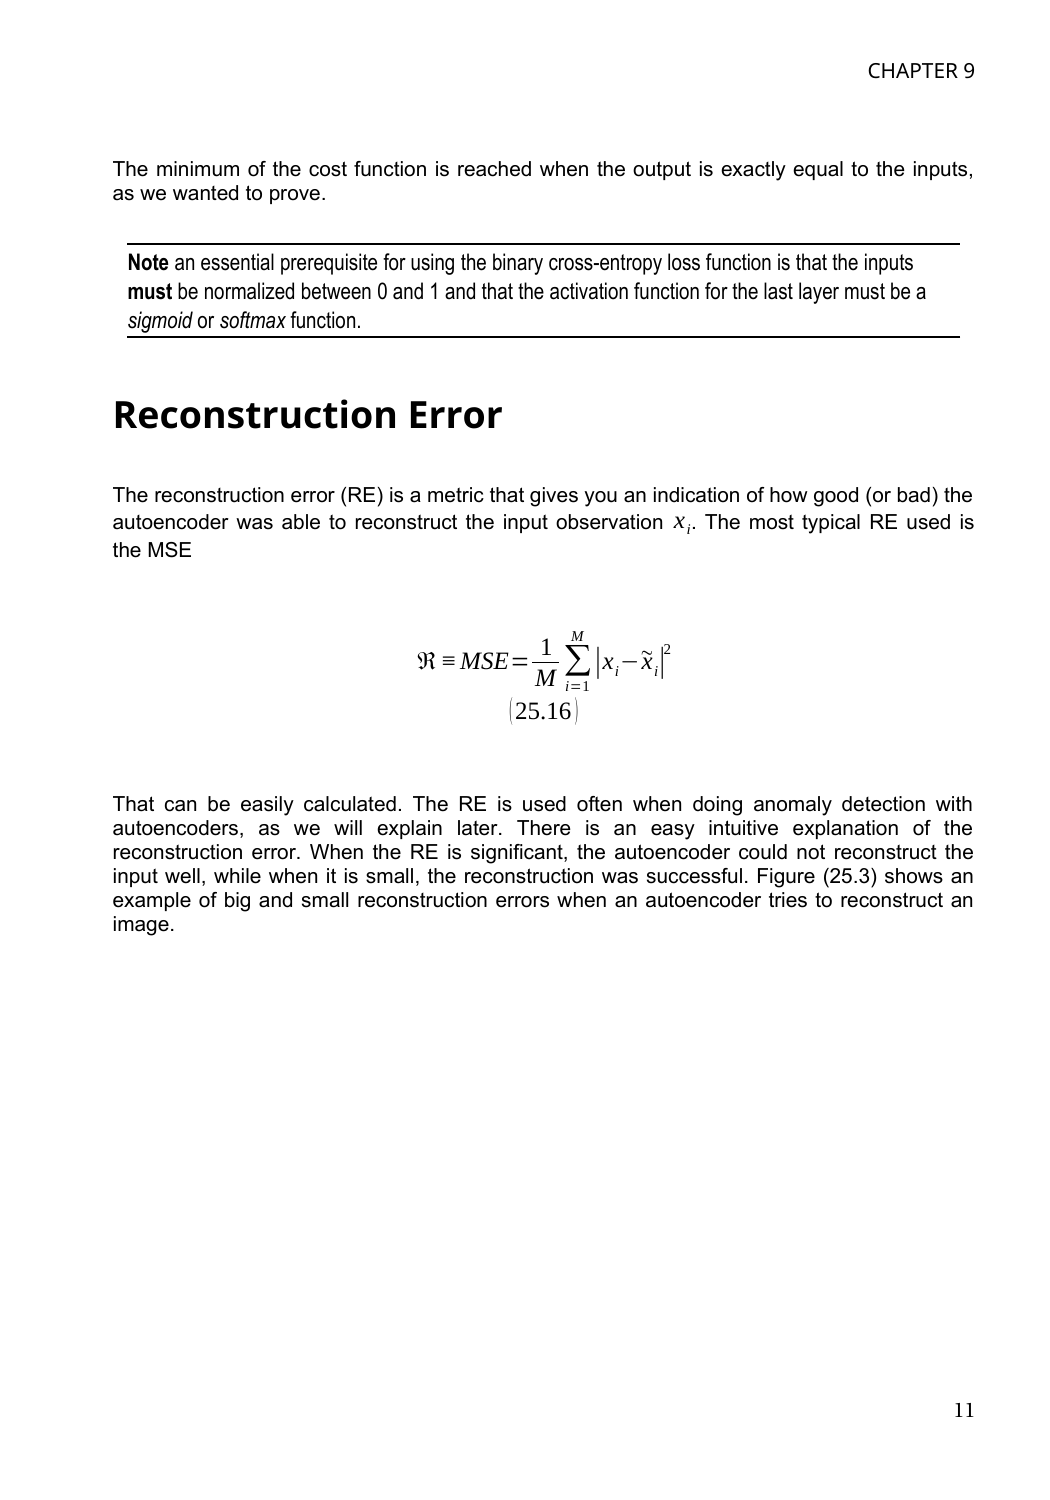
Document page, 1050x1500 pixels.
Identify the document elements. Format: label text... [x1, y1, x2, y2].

text The minimum of the cost function is reached when the output is exactly equal to the inputs, as we wanted to prove. [112, 157, 975, 205]
text Note an essential prerequisite for using the binary cross-entropy loss function is that the inputs must be normalized between 0 and 1 and that the activation function for the last layer must be a sigmoid or softmax function. [127, 245, 960, 336]
text The reconstruction error (RE) is a metric that gives you an indication of how good (or bad) the autoencoder was able to reconstruct the input observation . The most typical RE used is the MSE [112, 483, 975, 562]
text That can be easily calculated. The RE is used often when doing anomaly detection with autoencoders, as we will explain later. There is an easy intuitive explanation of the reconstruction error. When the RE is significant, the autoencoder could not reconstruct the input well, while when it is small, the reconstruction was successful. Figure (25.3) shows an example of big and small reconstruction errors when an autoencoder tries to reconstruct an image. [112, 792, 975, 936]
subtitle Reconstruction Error [112, 388, 975, 439]
